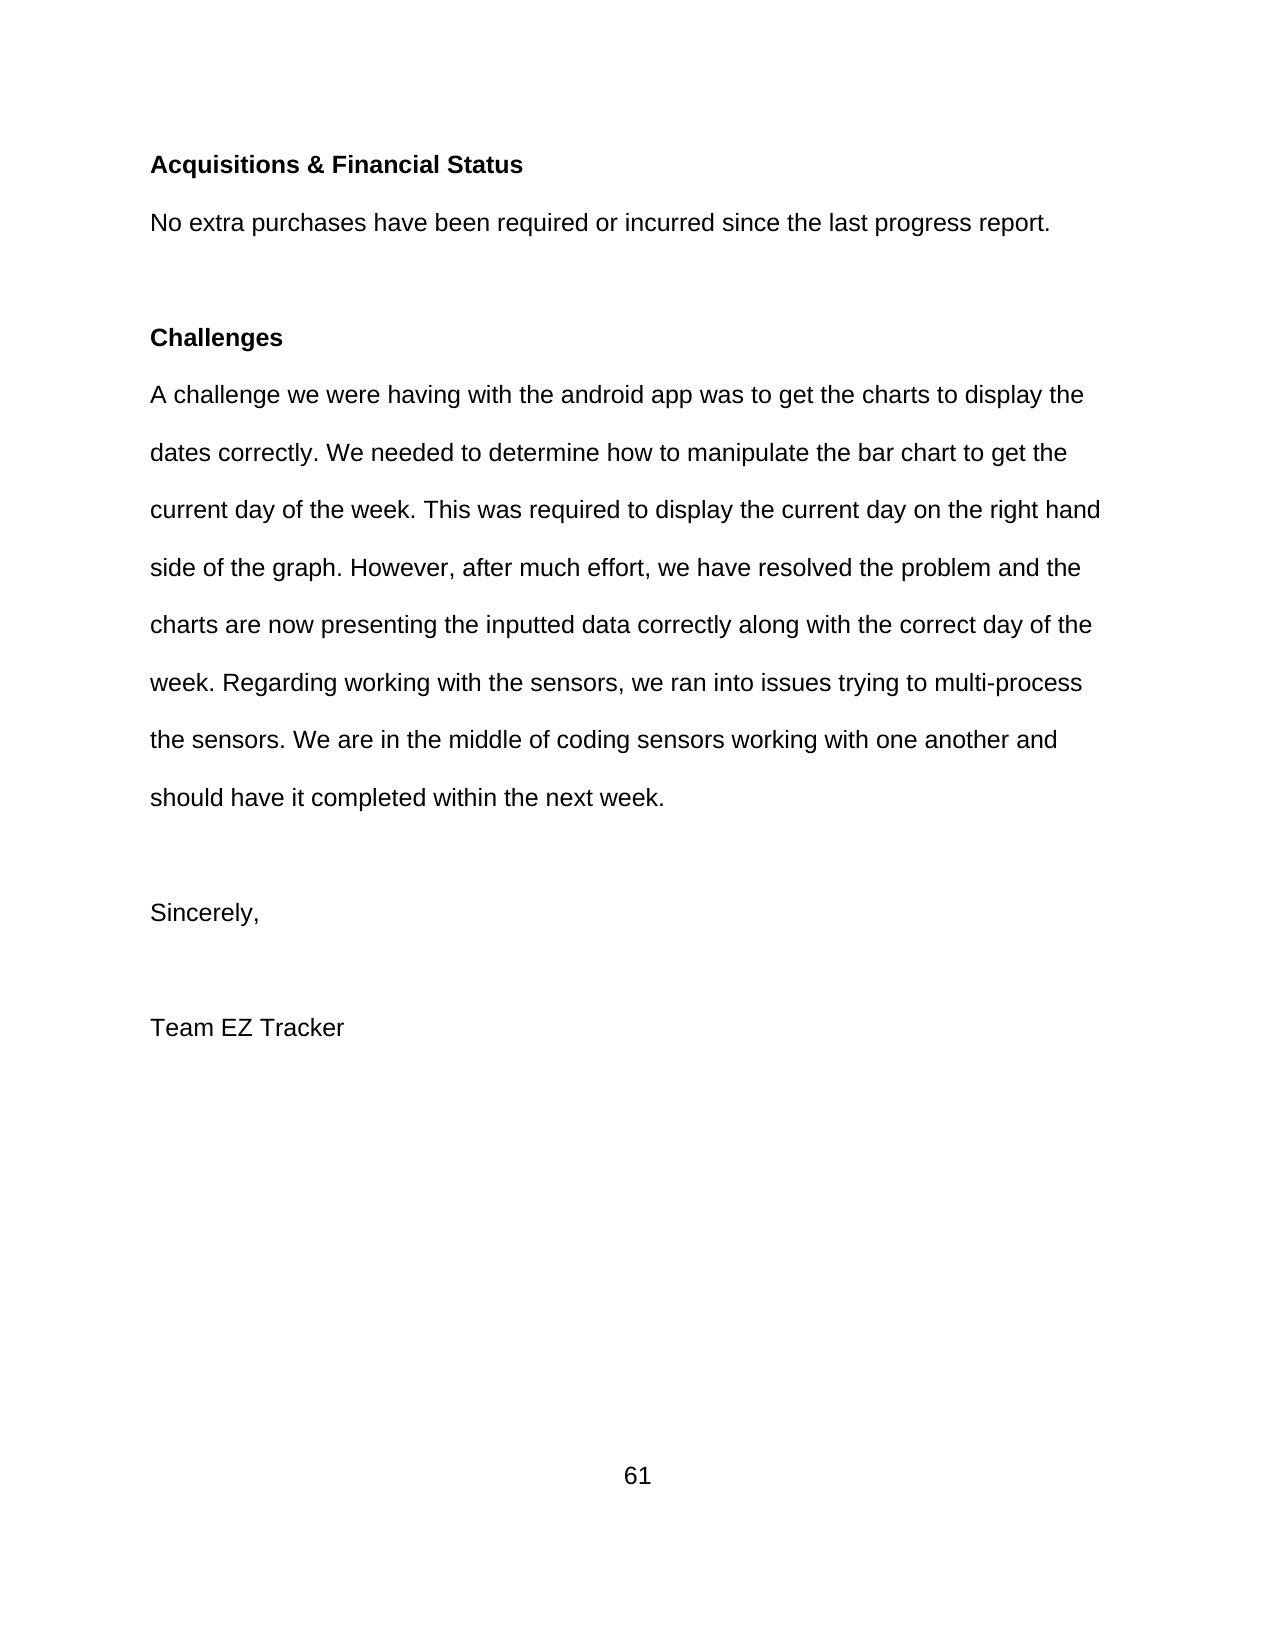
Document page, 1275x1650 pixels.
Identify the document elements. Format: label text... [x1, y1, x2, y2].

text A challenge we were having with the android app was to get the charts to display the dates correctly. We needed to determine how to manipulate the bar chart to get the current day of the week. This was required to display the current day on the right hand side of the graph. However, after much effort, we have resolved the problem and the charts are now presenting the inputted data correctly along with the correct day of the week. Regarding working with the sensors, we ran into issues trying to multi-process the sensors. We are in the middle of coding sensors working with one another and should have it completed within the next week. [150, 380, 1125, 811]
text Acquisitions & Financial Status [150, 150, 1125, 179]
text Challenges [150, 322, 1125, 351]
text Team EZ Tracker [150, 1012, 1125, 1041]
text Sincerely, [150, 897, 1125, 926]
text No extra purchases have been required or incurred since the last progress report. [150, 207, 1125, 236]
